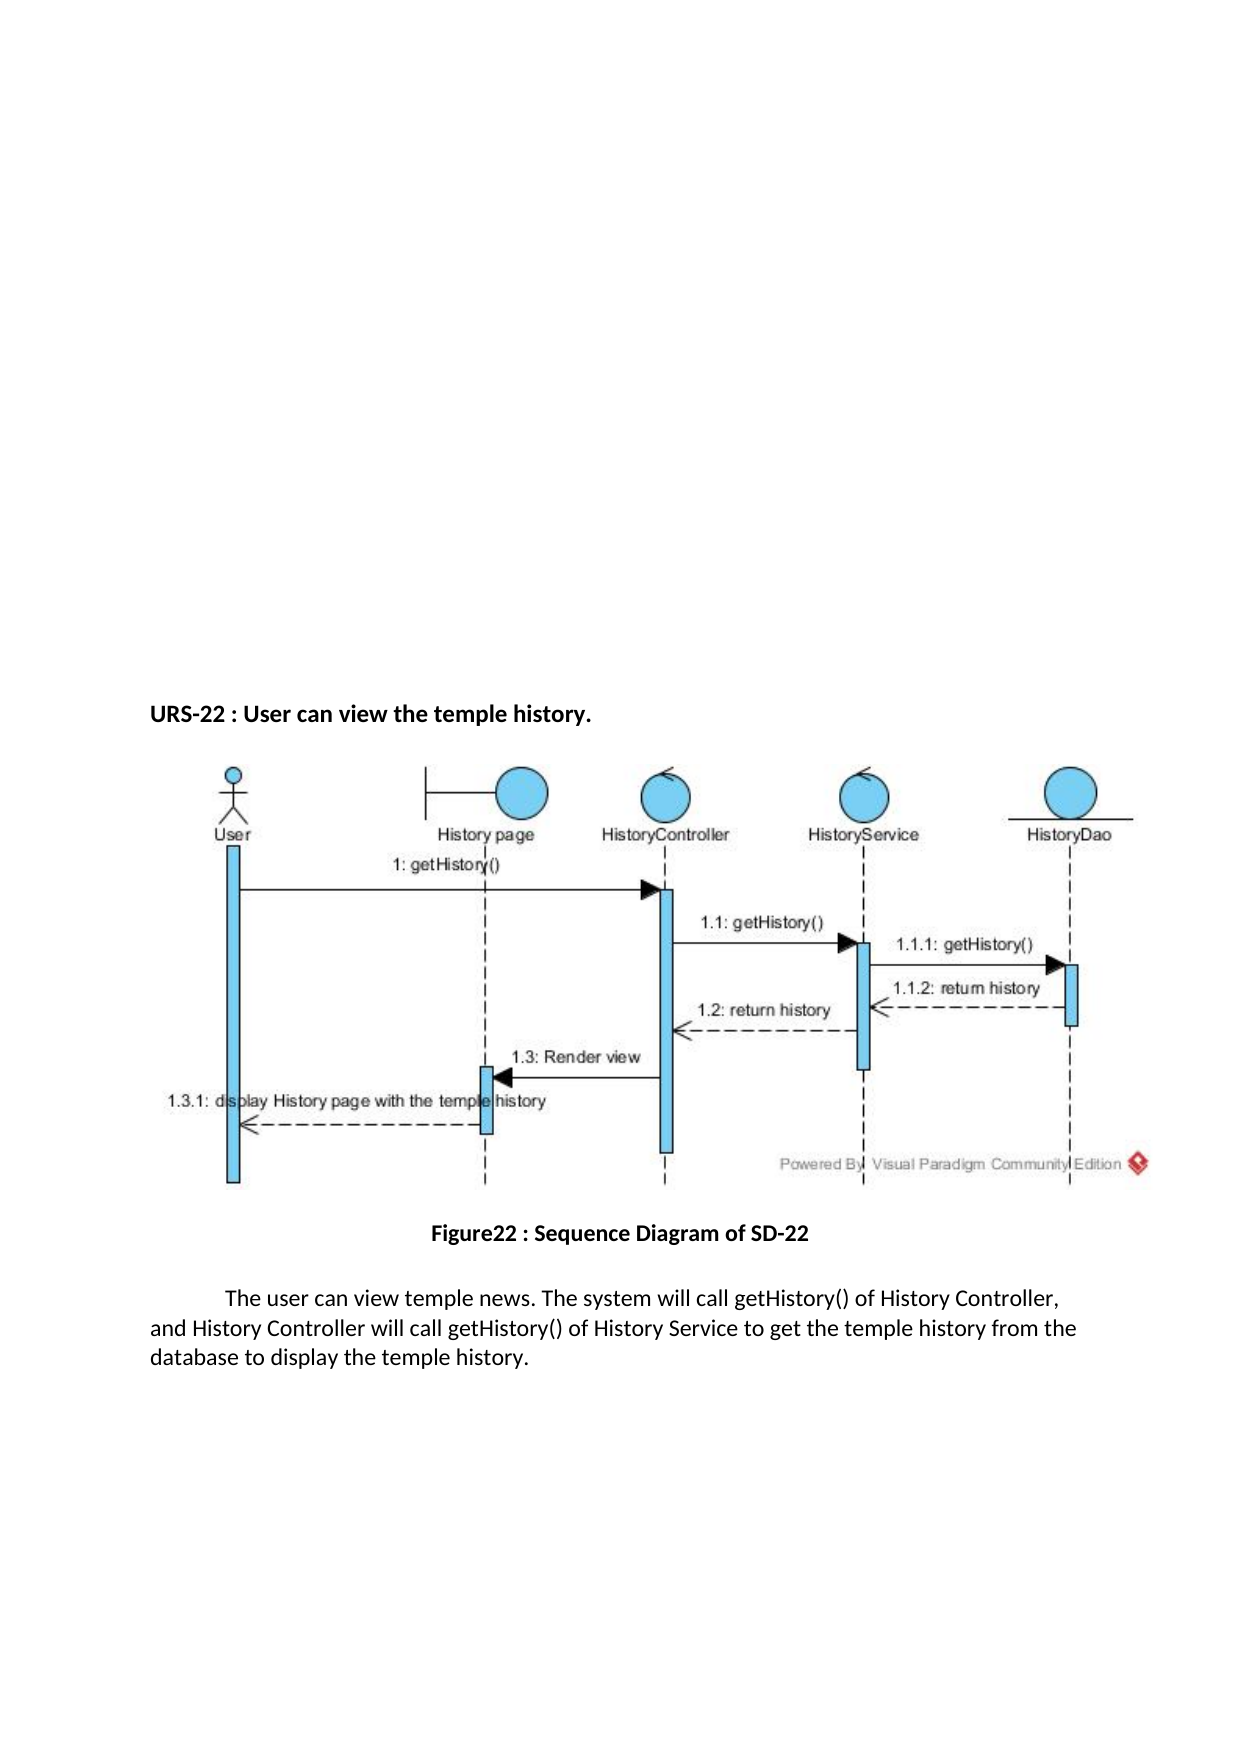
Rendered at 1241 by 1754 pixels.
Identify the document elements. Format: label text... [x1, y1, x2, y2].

text URS-22 : User can view the temple history. [150, 699, 1090, 729]
text Figure22 : Sequence Diagram of SD-22 [150, 1218, 1090, 1248]
picture [150, 764, 1157, 1190]
text The user can view temple news. The system will call getHistory() of History Controller, and History Controller will call getHistory() of History Service to get the temple history from the database to display the temple history. [150, 1283, 1090, 1371]
